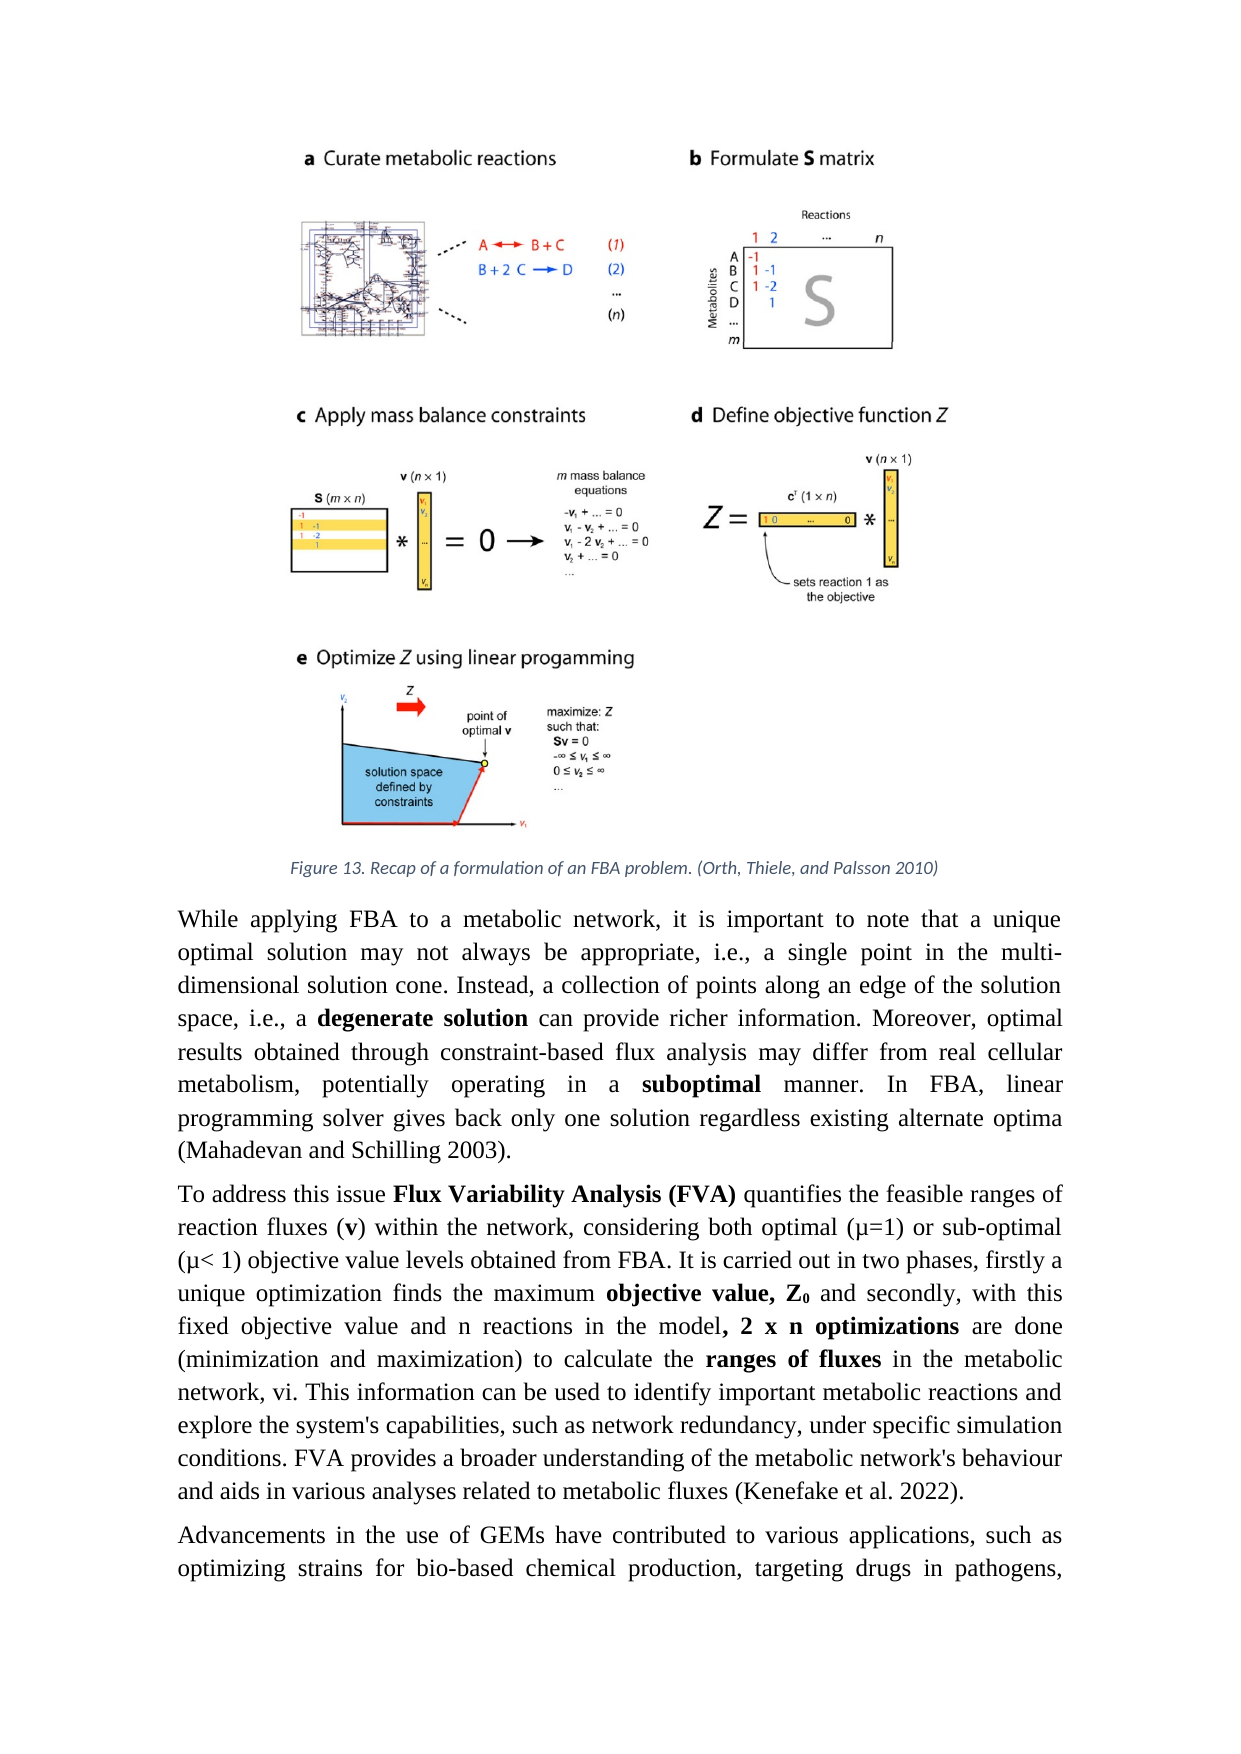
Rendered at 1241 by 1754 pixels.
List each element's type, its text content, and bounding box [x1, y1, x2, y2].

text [177, 1520, 1063, 1581]
picture [286, 147, 952, 832]
text To address this issue Flux Variability Analysis (FVA) quantifies the feasible ranges of reaction fluxes (v) within the network, considering both optimal (µ=1) or sub-optimal (µ< 1) objective value levels obtained from FBA. It is carried out in two phases, firstly a unique optimization finds the maximum objective value, Z0 and secondly, with this fixed objective value and n reactions in the model, 2 x n optimizations are done (minimization and maximization) to calculate the ranges of fluxes in the metabolic network, vi. This information can be used to identify important metabolic reactions and explore the system's capabilities, such as network redundancy, under specific simulation conditions. FVA provides a broader understanding of the metabolic network's behaviour and aids in various analyses related to metabolic fluxes (Kenefake et al. 2022). [177, 1179, 1063, 1505]
